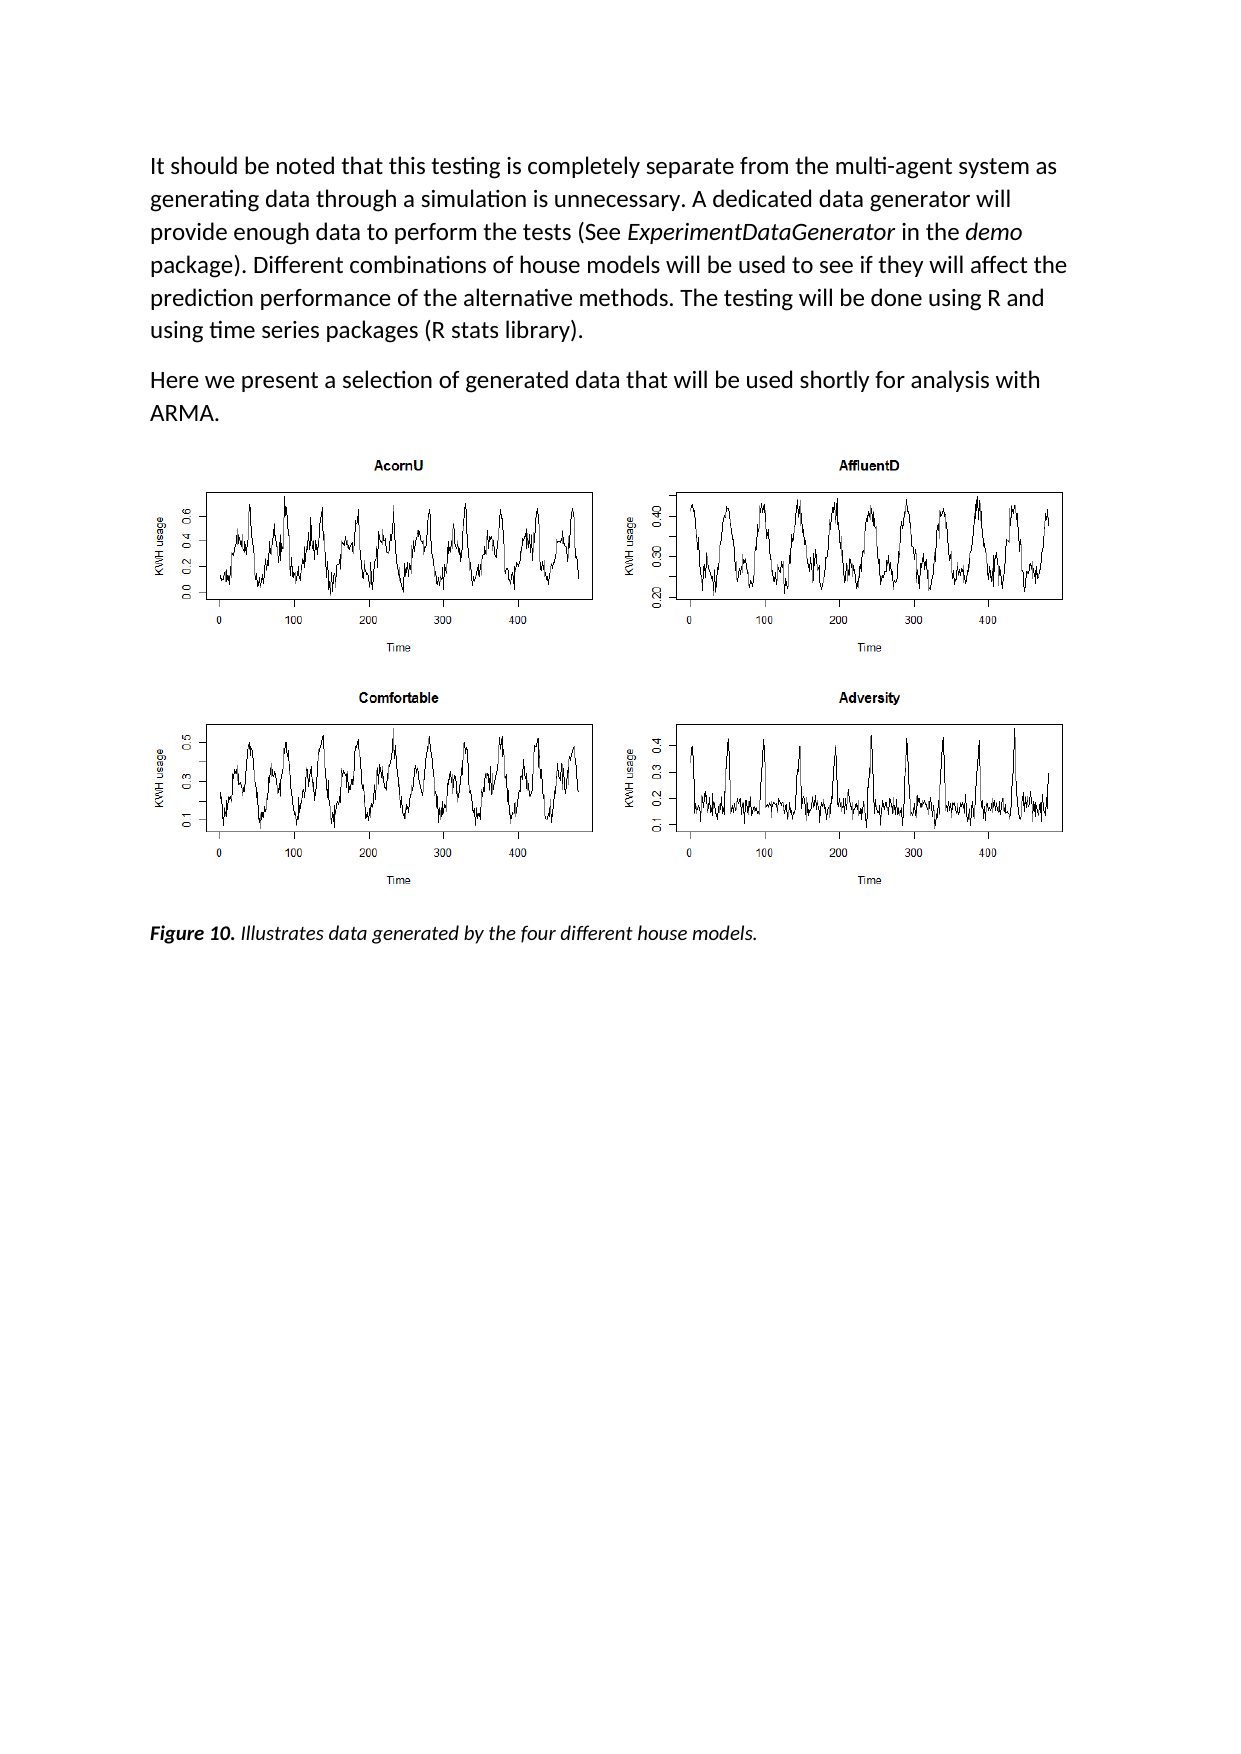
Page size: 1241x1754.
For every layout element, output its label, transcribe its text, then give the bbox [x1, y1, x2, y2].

text Figure 10. Illustrates data generated by the four different house models. [150, 901, 1090, 945]
picture [150, 436, 1091, 901]
text Here we present a selection of generated data that will be used shortly for analysis with ARMA. [150, 364, 1090, 428]
text It should be noted that this testing is completely separate from the multi-agent system as generating data through a simulation is unnecessary. A dedicated data generator will provide enough data to perform the tests (See ExperimentDataGenerator in the demo package). Different combinations of house models will be used to see if they will affect the prediction performance of the alternative methods. The testing will be done using R and using time series packages (R stats library). [150, 150, 1090, 345]
